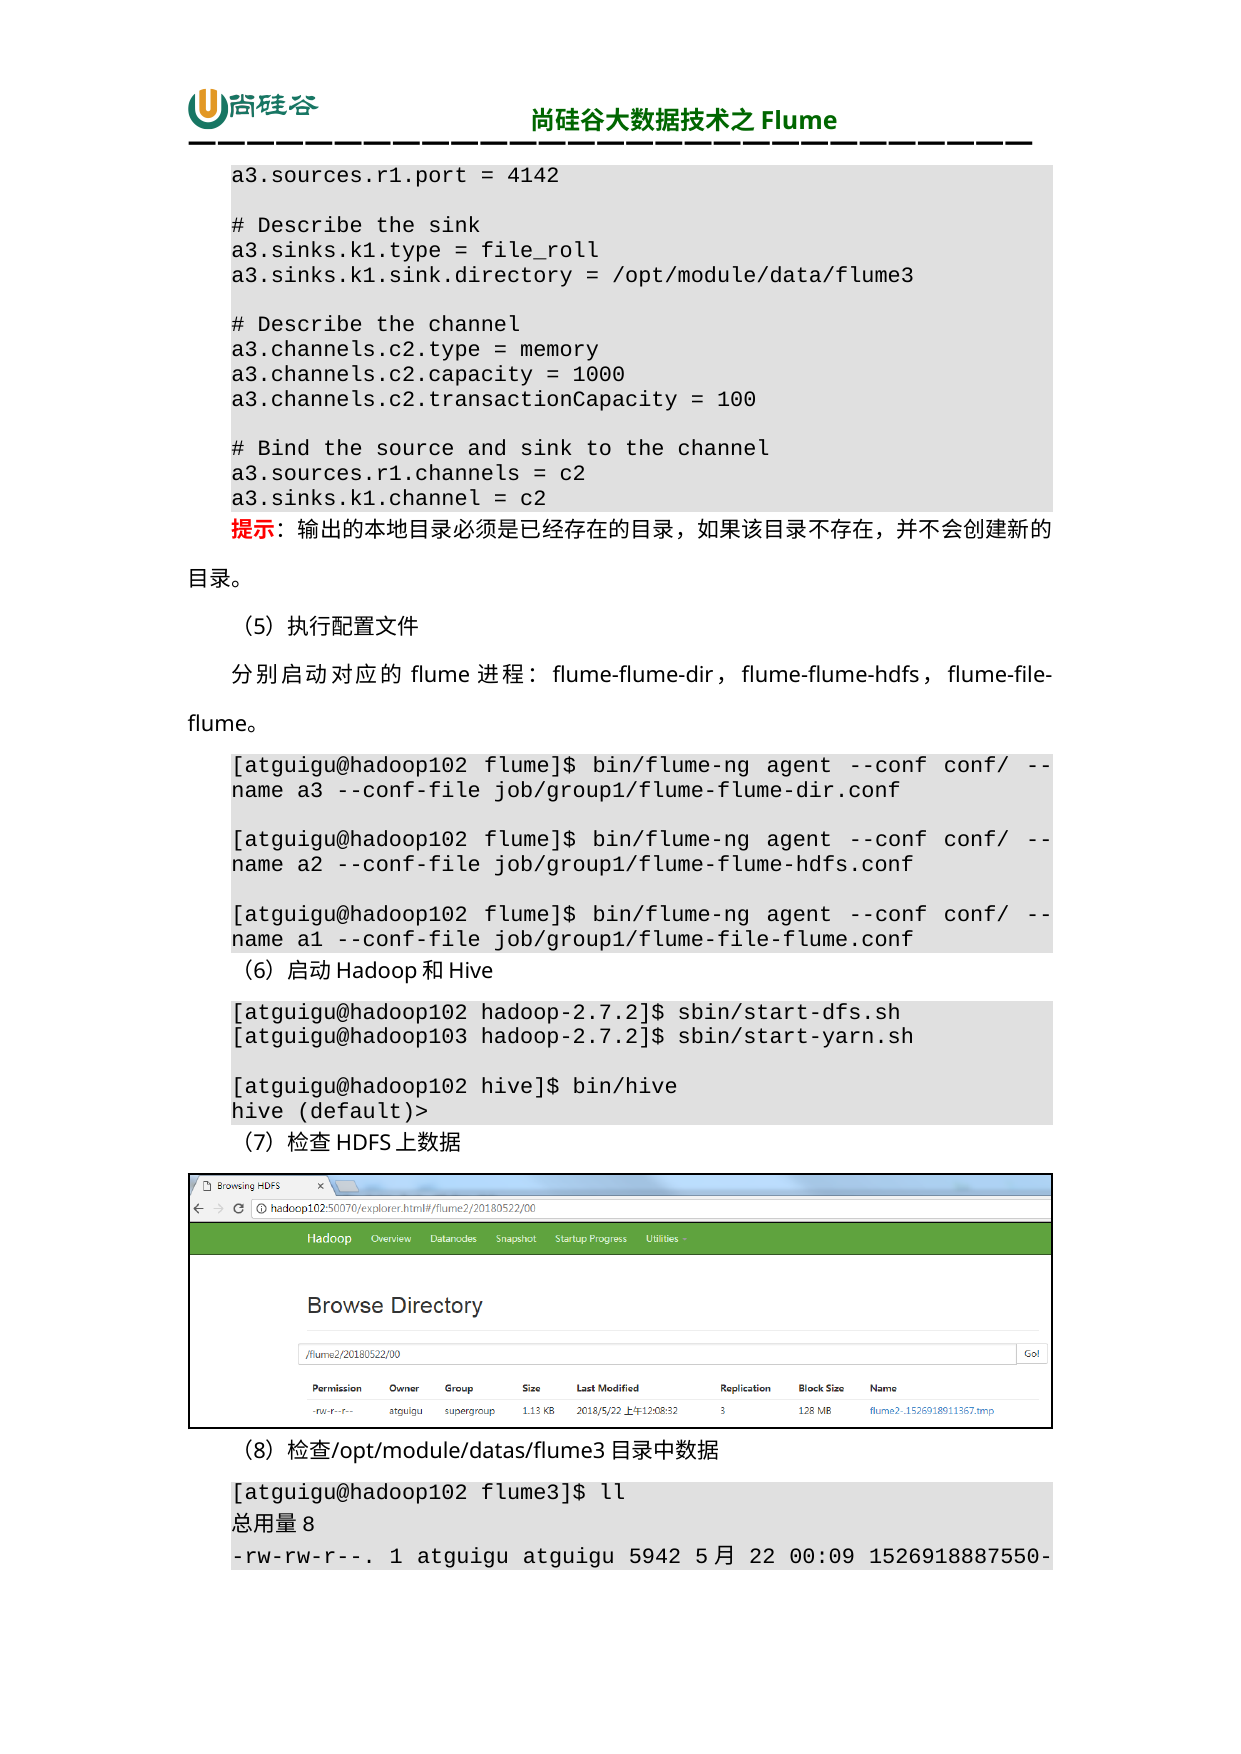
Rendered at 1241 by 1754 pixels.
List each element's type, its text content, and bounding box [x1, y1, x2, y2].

text a3.channels.c2.transactionCapacity = 100 [231, 388, 1053, 413]
text [atguigu@hadoop102 hadoop-2.7.2]$ sbin/start-dfs.sh [231, 1001, 1053, 1026]
text [atguigu@hadoop102 flume]$ bin/flume-ng agent --conf conf/ --name a2 --conf-file job/group1/flume-flume-hdfs.conf [231, 829, 1053, 878]
text （5）执行配置文件 [187, 609, 1053, 641]
text # Describe the sink [231, 214, 1053, 239]
text a3.sinks.k1.type = file_roll [231, 239, 1053, 264]
text [atguigu@hadoop102 flume]$ bin/flume-ng agent --conf conf/ --name a1 --conf-file job/group1/flume-file-flume.conf [231, 903, 1053, 953]
text [atguigu@hadoop102 flume]$ bin/flume-ng agent --conf conf/ --name a3 --conf-file job/group1/flume-flume-dir.conf [231, 754, 1053, 804]
text a3.sources.r1.port = 4142 [231, 165, 1053, 189]
text （7）检查HDFS上数据 [187, 1125, 1053, 1157]
text （8）检查/opt/module/datas/flume3目录中数据 [187, 1433, 1053, 1466]
text a3.sinks.k1.sink.directory = /opt/module/data/flume3 [231, 264, 1053, 289]
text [231, 1538, 1053, 1570]
text [atguigu@hadoop102 hive]$ bin/hive [231, 1075, 1053, 1100]
text a3.channels.c2.type = memory [231, 338, 1053, 363]
text a3.channels.c2.capacity = 1000 [231, 363, 1053, 388]
text # Bind the source and sink to the channel [231, 437, 1053, 462]
text [atguigu@hadoop103 hadoop-2.7.2]$ sbin/start-yarn.sh [231, 1026, 1053, 1051]
text （6）启动Hadoop和Hive [187, 953, 1053, 985]
text # Describe the channel [231, 313, 1053, 338]
text 提示：输出的本地目录必须是已经存在的目录，如果该目录不存在，并不会创建新的目录。 [187, 512, 1053, 593]
text [atguigu@hadoop102 flume3]$ ll [231, 1482, 1053, 1506]
text hive (default)> [231, 1100, 1053, 1125]
text 分别启动对应的flume进程：flume-flume-dir，flume-flume-hdfs，flume-file-flume。 [187, 657, 1053, 738]
text a3.sources.r1.channels = c2 [231, 462, 1053, 487]
text a3.sinks.k1.channel = c2 [231, 487, 1053, 512]
text 总用量 8 [231, 1506, 1053, 1538]
